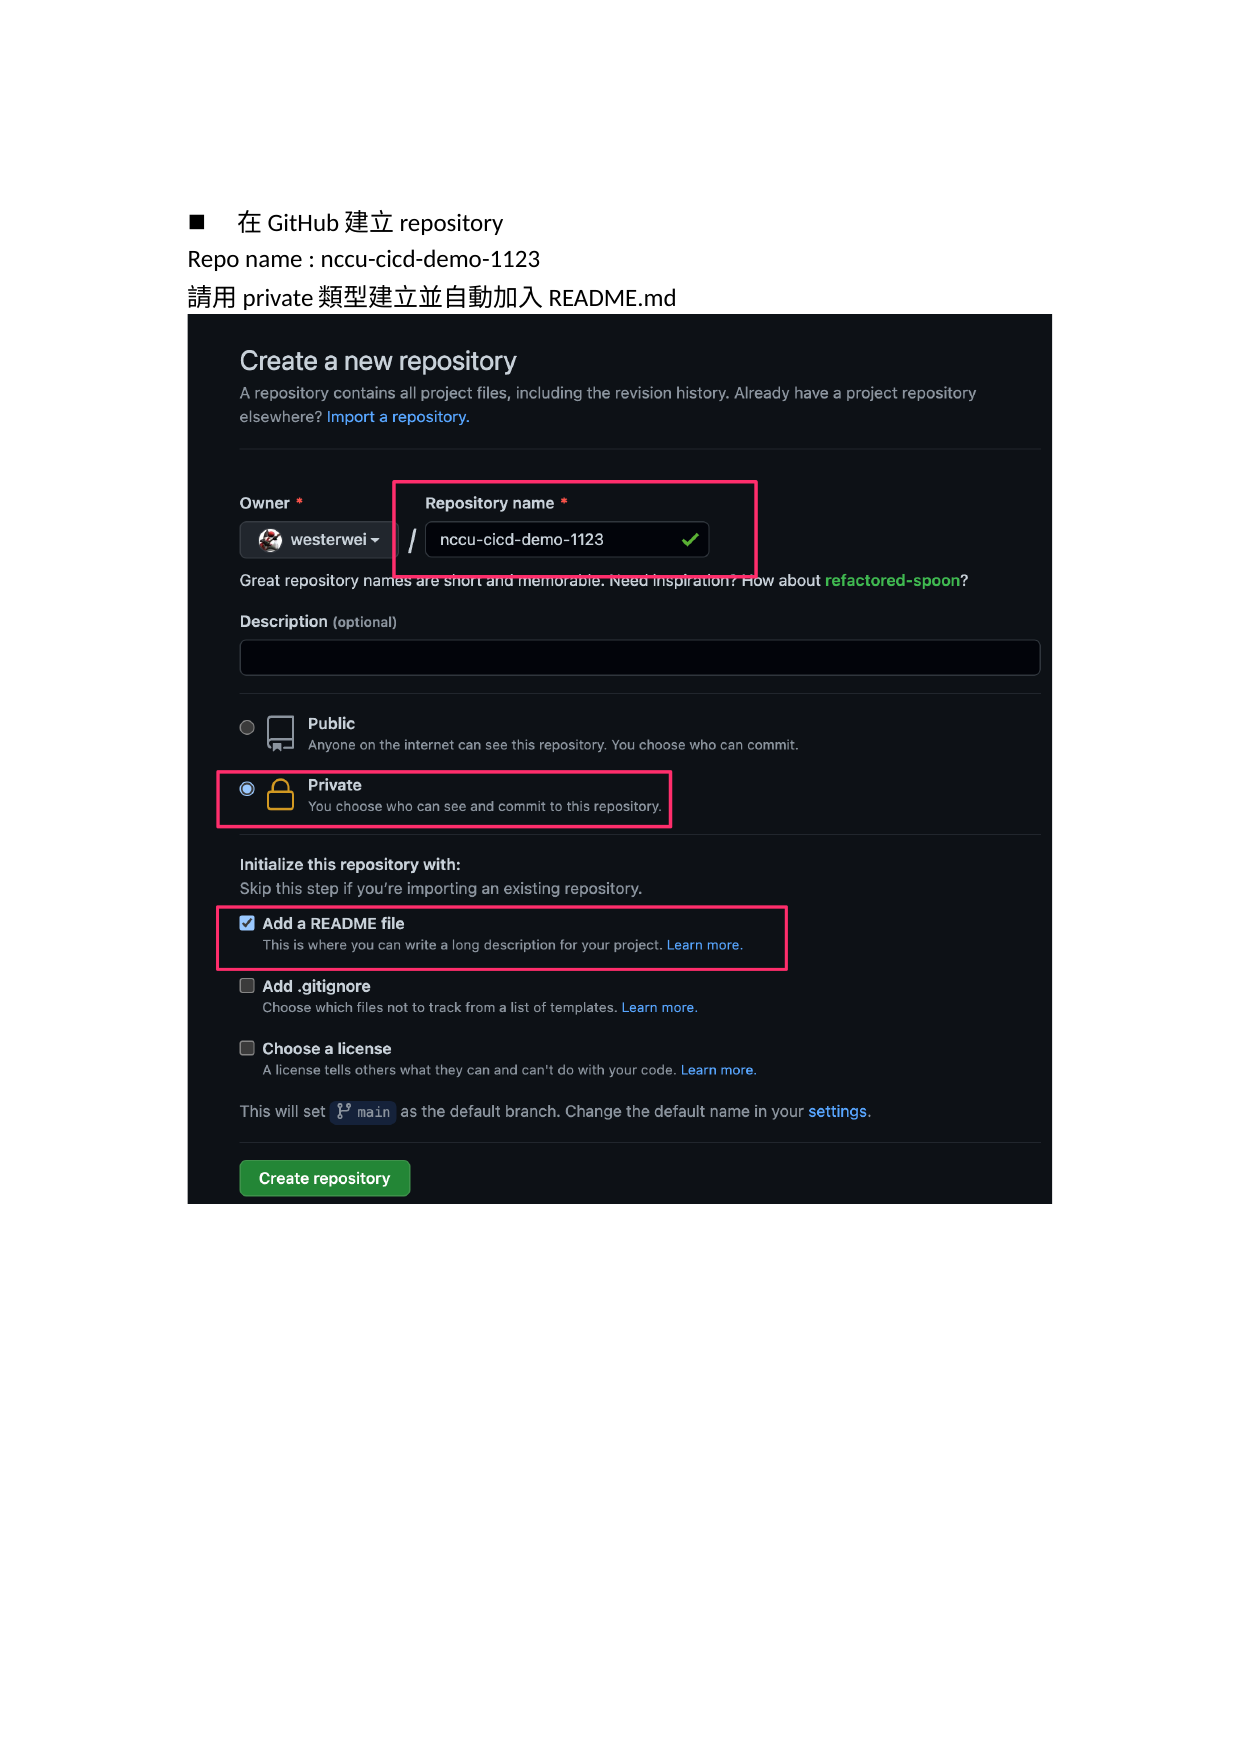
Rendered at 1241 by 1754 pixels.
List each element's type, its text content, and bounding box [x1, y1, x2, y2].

list 在GitHub建立repository [187, 202, 1053, 239]
picture [187, 314, 1053, 1204]
text 請用private類型建立並自動加入README.md [187, 277, 1053, 314]
text Repo name : nccu-cicd-demo-1123 [187, 239, 1053, 277]
